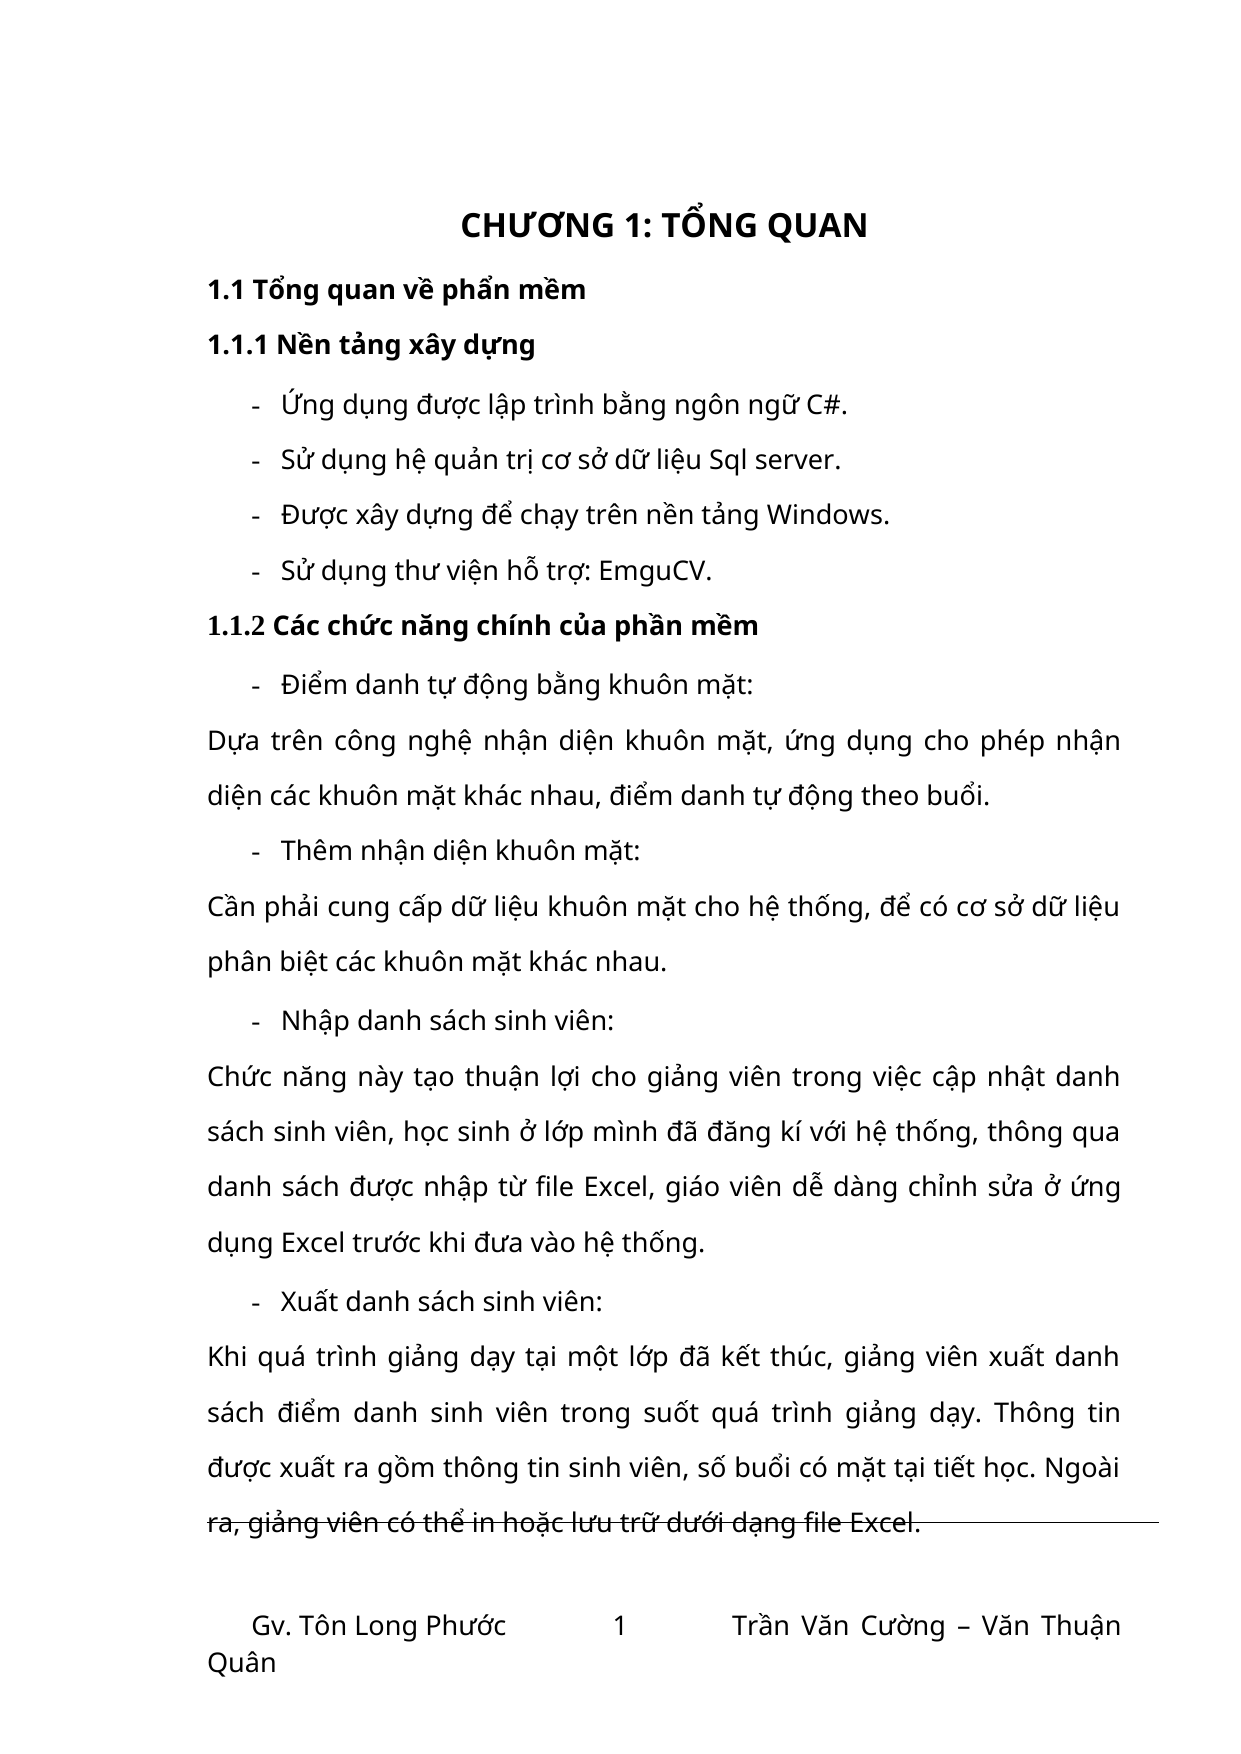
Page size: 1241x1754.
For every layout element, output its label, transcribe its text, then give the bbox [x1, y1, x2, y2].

text Khi quá trình giảng dạy tại một lớp đã kết thúc, giảng viên xuất danh sách điểm danh sinh viên trong suốt quá trình giảng dạy. Thông tin được xuất ra gồm thông tin sinh viên, số buổi có mặt tại tiết học. Ngoài ra, giảng viên có thể in hoặc lưu trữ dưới dạng file Excel. [207, 1338, 1122, 1541]
list Sử dụng hệ quản trị cơ sở dữ liệu Sql server. [251, 440, 1122, 477]
list Dựa trên công nghệ nhận diện khuôn mặt, ứng dụng cho phép nhận diện các khuôn mặt khác nhau, điểm danh tự động theo buổi. [207, 721, 1122, 813]
list Được xây dựng để chạy trên nền tảng Windows. [251, 496, 1122, 533]
list Điểm danh tự động bằng khuôn mặt: [251, 666, 1122, 703]
subtitle Nền tảng xây dựng [207, 326, 1122, 362]
text Chức năng này tạo thuận lợi cho giảng viên trong việc cập nhật danh sách sinh viên, học sinh ở lớp mình đã đăng kí với hệ thống, thông qua danh sách được nhập từ file Excel, giáo viên dễ dàng chỉnh sửa ở ứng dụng Excel trước khi đưa vào hệ thống. [207, 1057, 1122, 1260]
subtitle Các chức năng chính của phần mềm [207, 606, 1122, 643]
subtitle TỔNG QUAN [207, 202, 1122, 248]
list Ứng dụng được lập trình bằng ngôn ngữ C#. [251, 385, 1122, 422]
list Sử dụng thư viện hỗ trợ: EmguCV. [251, 551, 1122, 588]
list Thêm nhận diện khuôn mặt: [251, 832, 1122, 869]
text Cần phải cung cấp dữ liệu khuôn mặt cho hệ thống, để có cơ sở dữ liệu phân biệt các khuôn mặt khác nhau. [207, 887, 1122, 979]
subtitle Tổng quan về phẩn mềm [207, 270, 1122, 307]
list Xuất danh sách sinh viên: [251, 1283, 1122, 1319]
list Nhập danh sách sinh viên: [251, 1002, 1122, 1039]
